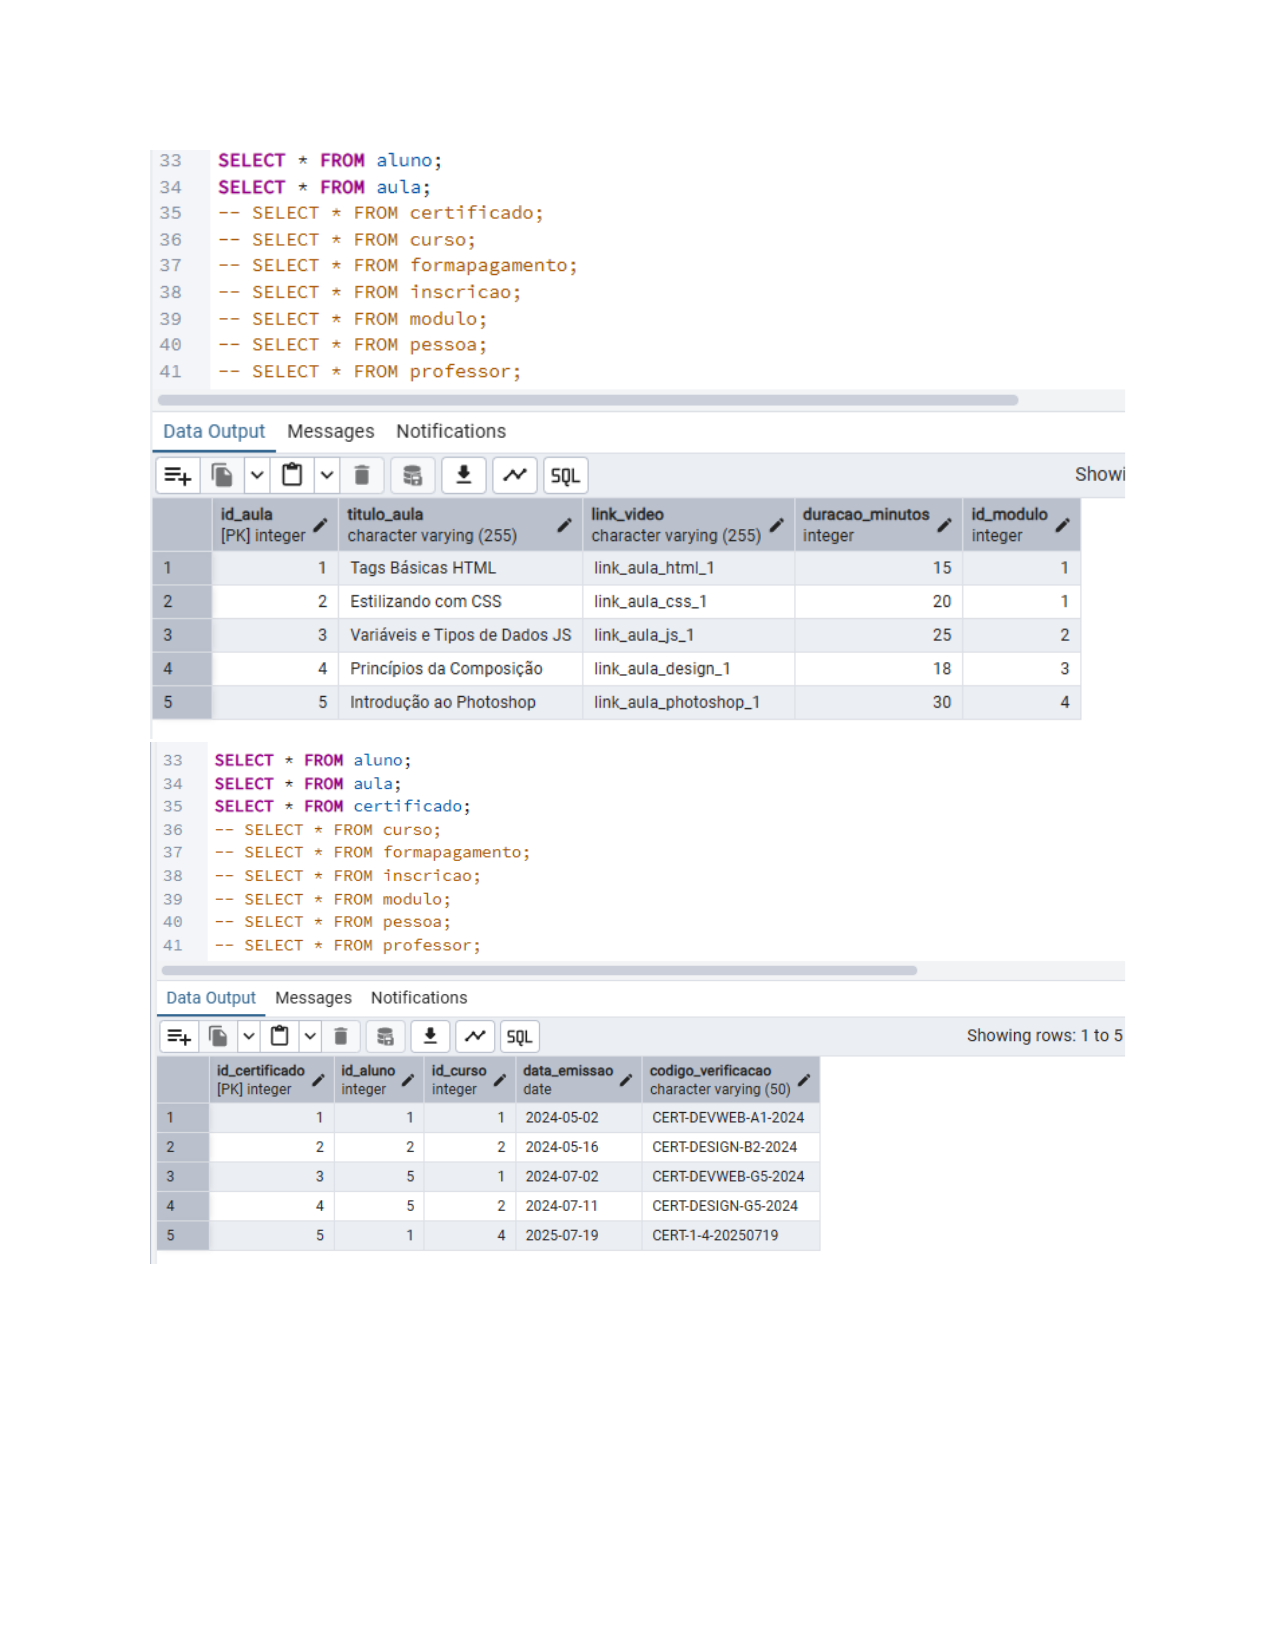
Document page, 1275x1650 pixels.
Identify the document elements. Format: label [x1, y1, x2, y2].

picture [150, 742, 1125, 1264]
picture [150, 150, 1125, 739]
